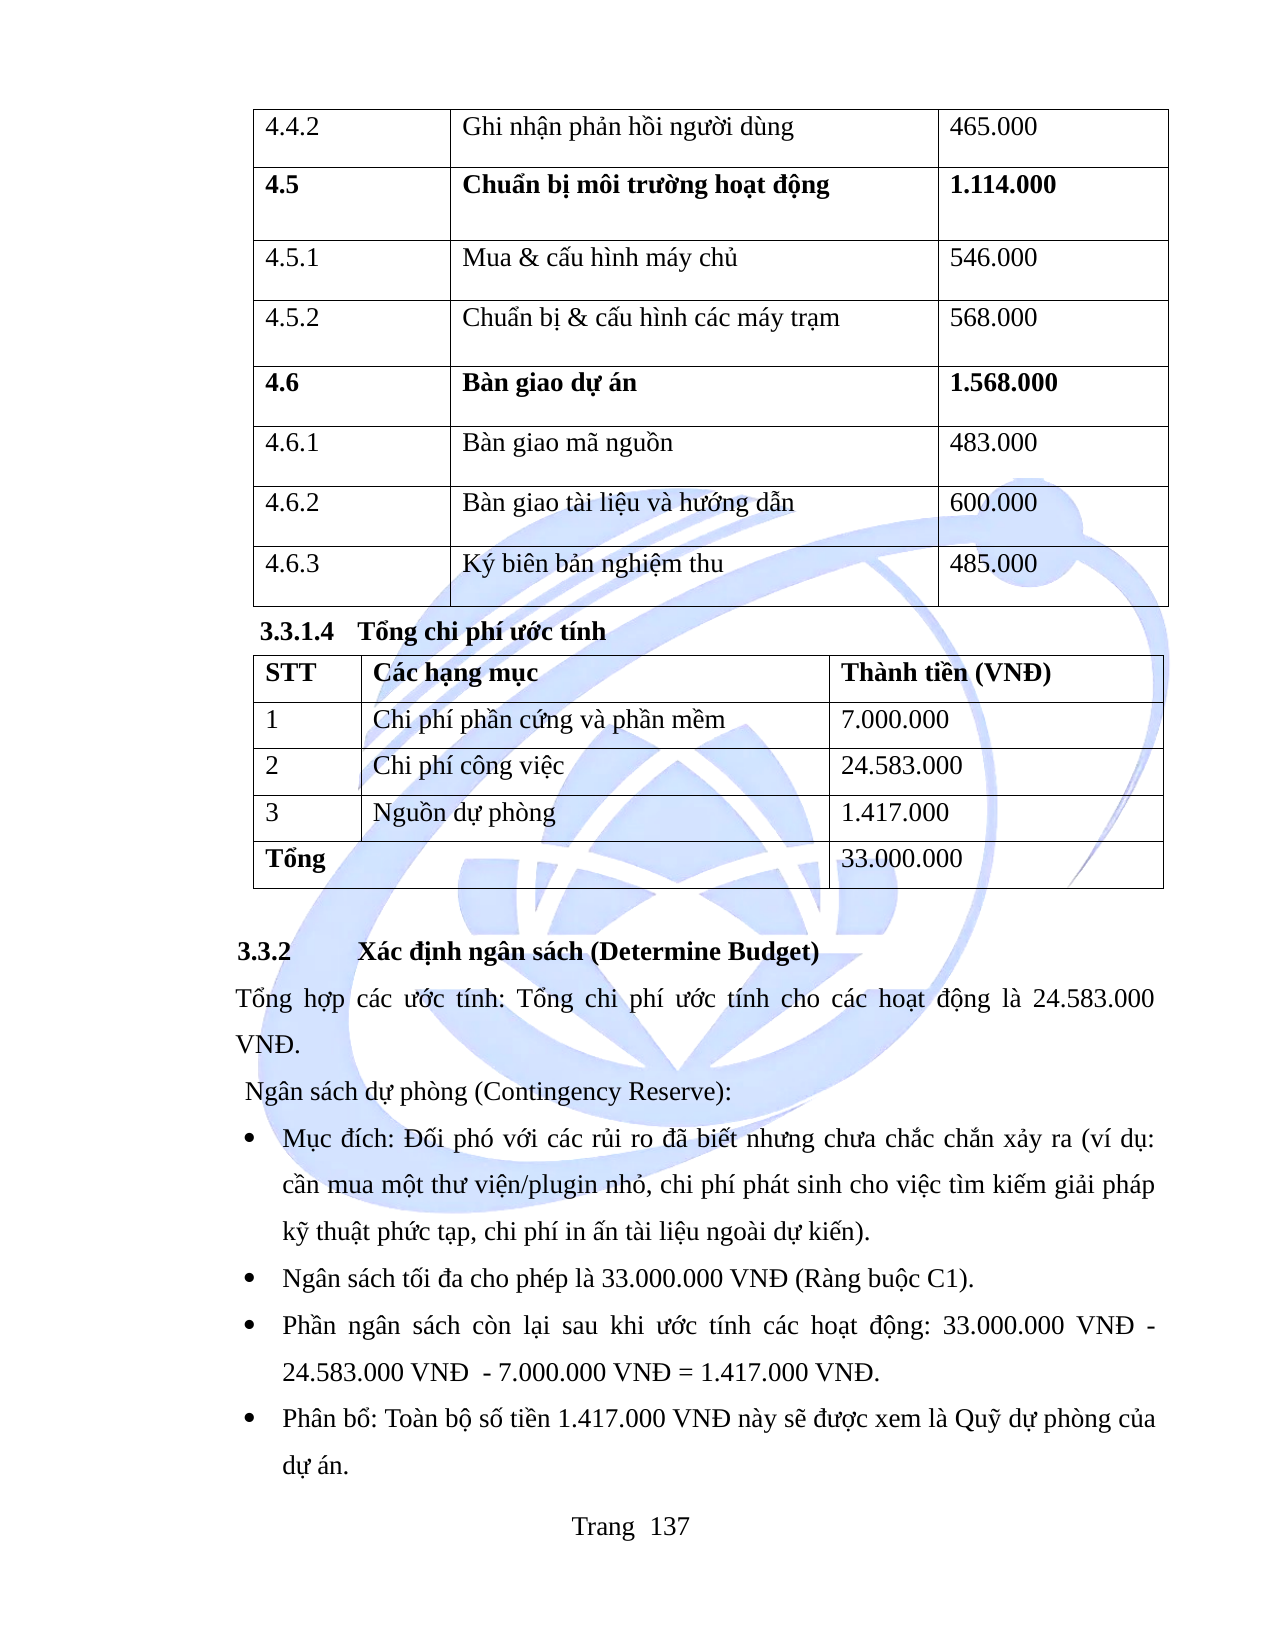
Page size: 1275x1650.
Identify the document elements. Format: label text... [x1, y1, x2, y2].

text Ngân sách dự phòng (Contingency Reserve): [244, 1075, 1156, 1106]
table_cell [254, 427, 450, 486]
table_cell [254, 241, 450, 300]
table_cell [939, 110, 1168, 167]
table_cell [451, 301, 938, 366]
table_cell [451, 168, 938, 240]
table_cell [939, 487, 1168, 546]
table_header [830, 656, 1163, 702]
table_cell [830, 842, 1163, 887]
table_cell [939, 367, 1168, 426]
list Mục đích: Đối phó với các rủi ro đã biết nhưng chưa chắc chắn xảy ra (ví dụ: cần mua một thư viện/plugin nhỏ, chi phí phát sinh cho việc tìm kiếm giải pháp kỹ thuật phức tạp, chi phí in ấn tài liệu ngoài dự kiến). [244, 1122, 1156, 1246]
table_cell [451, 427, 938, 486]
text Tổng hợp các ước tính: Tổng chi phí ước tính cho các hoạt động là 24.583.000 VNĐ. [235, 982, 1156, 1060]
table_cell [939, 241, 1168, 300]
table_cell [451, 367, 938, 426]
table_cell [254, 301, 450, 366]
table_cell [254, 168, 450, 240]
list Phân bổ: Toàn bộ số tiền 1.417.000 VNĐ này sẽ được xem là Quỹ dự phòng của dự án. [244, 1402, 1156, 1480]
list Phần ngân sách còn lại sau khi ước tính các hoạt động: 33.000.000 VNĐ - 24.583.000 VNĐ - 7.000.000 VNĐ = 1.417.000 VNĐ. [244, 1309, 1156, 1387]
list Ngân sách tối đa cho phép là 33.000.000 VNĐ (Ràng buộc C1). [244, 1262, 1156, 1293]
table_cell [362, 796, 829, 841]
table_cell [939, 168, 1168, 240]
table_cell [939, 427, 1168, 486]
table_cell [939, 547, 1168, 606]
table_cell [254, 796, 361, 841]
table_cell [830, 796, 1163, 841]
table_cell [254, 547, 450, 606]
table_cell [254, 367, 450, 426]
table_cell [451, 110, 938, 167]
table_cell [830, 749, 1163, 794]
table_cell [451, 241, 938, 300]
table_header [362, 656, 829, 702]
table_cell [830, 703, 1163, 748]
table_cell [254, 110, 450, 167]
subtitle Tổng chi phí ước tính [259, 615, 1156, 646]
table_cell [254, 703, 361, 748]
subtitle Phương pháp xác nhận phạm vi [216, 478, 1192, 1230]
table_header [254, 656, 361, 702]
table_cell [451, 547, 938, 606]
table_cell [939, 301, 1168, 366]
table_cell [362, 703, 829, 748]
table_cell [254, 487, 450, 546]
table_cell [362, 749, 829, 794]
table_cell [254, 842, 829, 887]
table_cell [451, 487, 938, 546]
subtitle Xác định ngân sách (Determine Budget) [237, 935, 1156, 966]
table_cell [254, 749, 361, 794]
